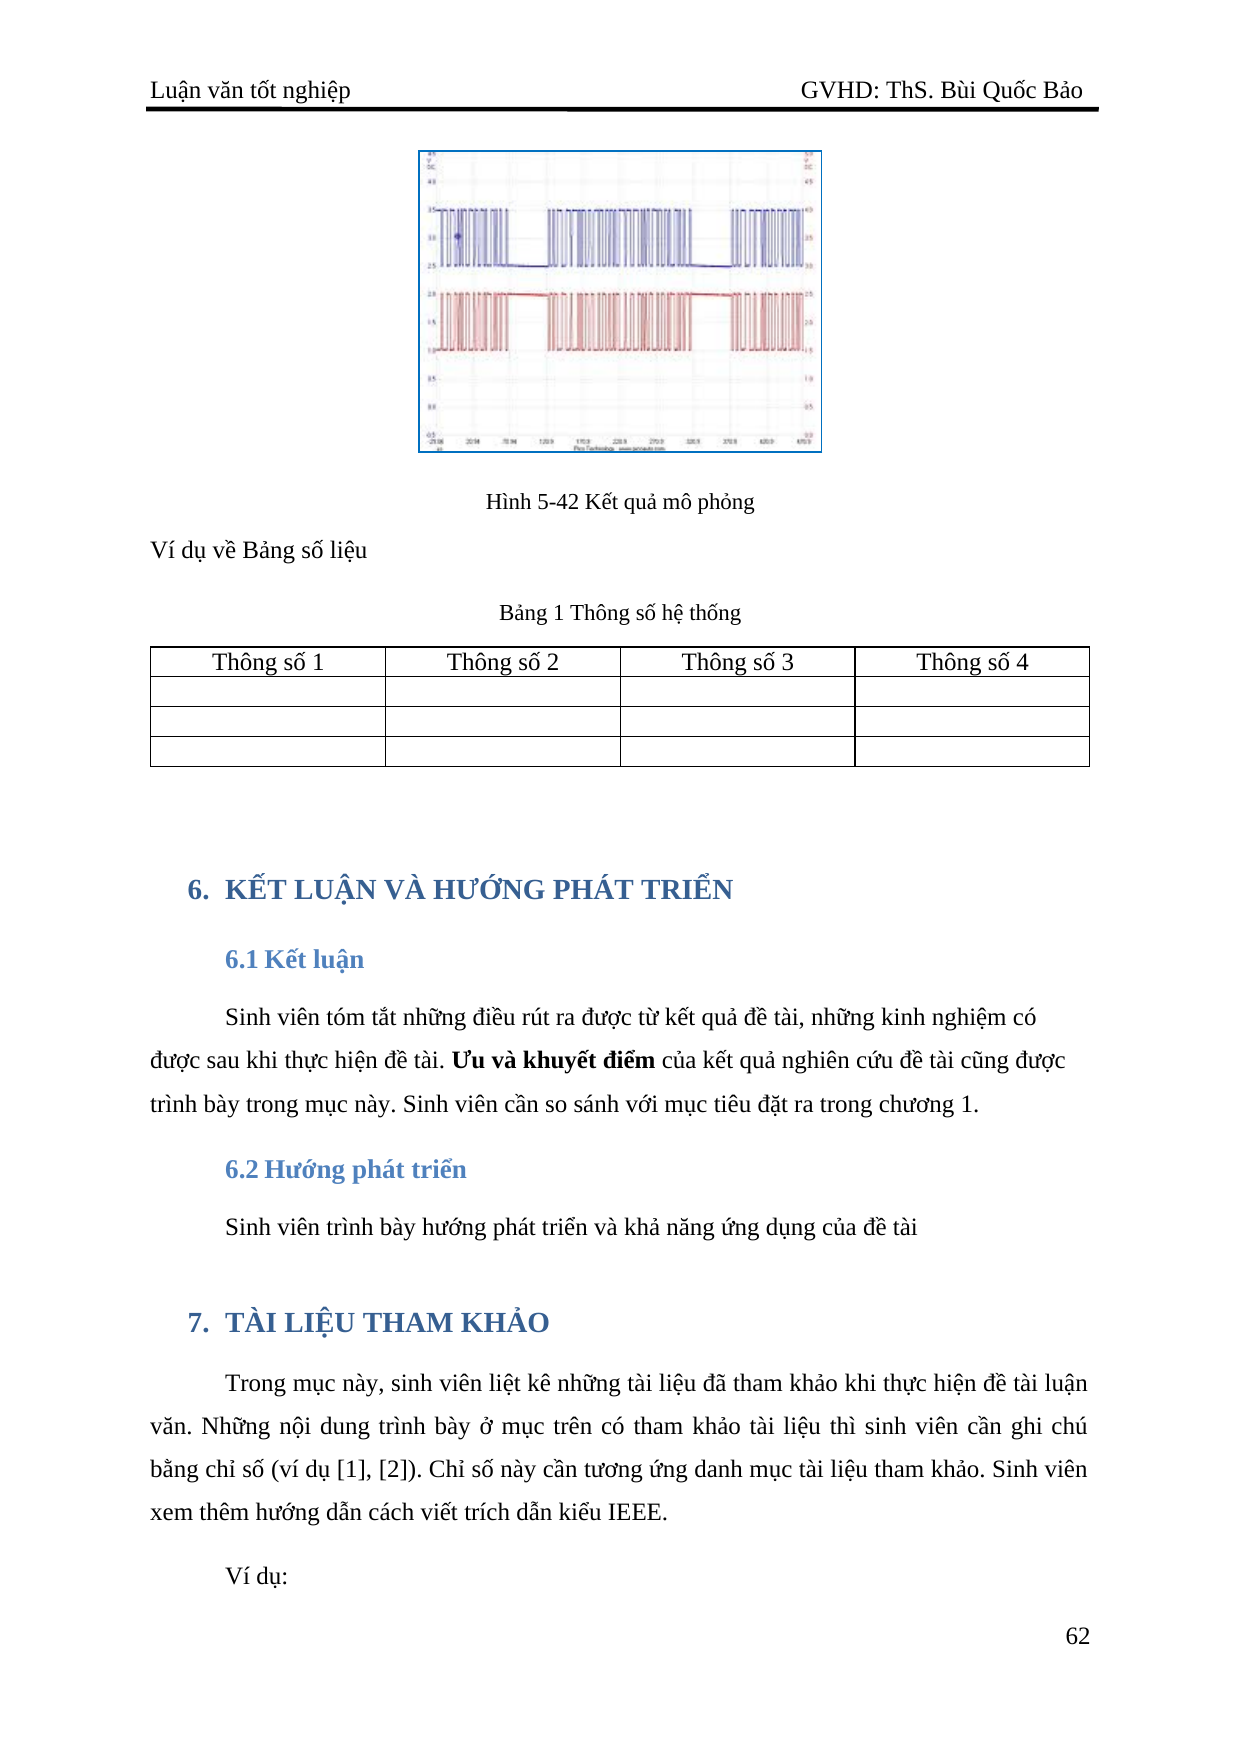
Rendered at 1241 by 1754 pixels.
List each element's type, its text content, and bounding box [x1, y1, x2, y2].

table_cell [151, 707, 385, 736]
table_header Thông số 4 [856, 648, 1089, 676]
subtitle Hướng phát triển [225, 1153, 1090, 1184]
text Sinh viên trình bày hướng phát triển và khả năng ứng dụng của đề tài [150, 1212, 1090, 1241]
subtitle KẾT LUẬN VÀ HƯỚNG PHÁT TRIỂN [187, 872, 1090, 906]
text Sinh viên tóm tắt những điều rút ra được từ kết quả đề tài, những kinh nghiệm có được sau khi thực hiện đề tài. Ưu và khuyết điểm của kết quả nghiên cứu đề tài cũng được trình bày trong mục này. Sinh viên cần so sánh với mục tiêu đặt ra trong chương 1. [150, 1002, 1090, 1117]
text Ví dụ về Bảng số liệu [150, 535, 1090, 564]
table_cell [856, 737, 1089, 766]
table_cell [386, 737, 620, 766]
table_cell [386, 707, 620, 736]
table_cell [856, 707, 1089, 736]
table_cell [621, 677, 854, 706]
table_cell [621, 737, 854, 766]
table_header Thông số 1 [151, 648, 385, 676]
picture [420, 152, 821, 451]
table_cell [856, 677, 1089, 706]
table_cell [151, 677, 385, 706]
subtitle TÀI LIỆU THAM KHẢO [187, 1305, 1090, 1338]
table_cell [151, 737, 385, 766]
table_header Thông số 2 [386, 648, 620, 676]
text Bảng 1 Thông số hệ thống [150, 599, 1090, 626]
table_header Thông số 3 [621, 648, 854, 676]
text Ví dụ: [150, 1561, 1090, 1590]
text Trong mục này, sinh viên liệt kê những tài liệu đã tham khảo khi thực hiện đề tài luận văn. Những nội dung trình bày ở mục trên có tham khảo tài liệu thì sinh viên cần ghi chú bằng chỉ số (ví dụ [1], [2]). Chỉ số này cần tương ứng danh mục tài liệu tham khảo. Sinh viên xem thêm hướng dẫn cách viết trích dẫn kiểu IEEE. [150, 1368, 1090, 1526]
table_cell [386, 677, 620, 706]
table_cell [621, 707, 854, 736]
subtitle Kết luận [225, 943, 1090, 974]
